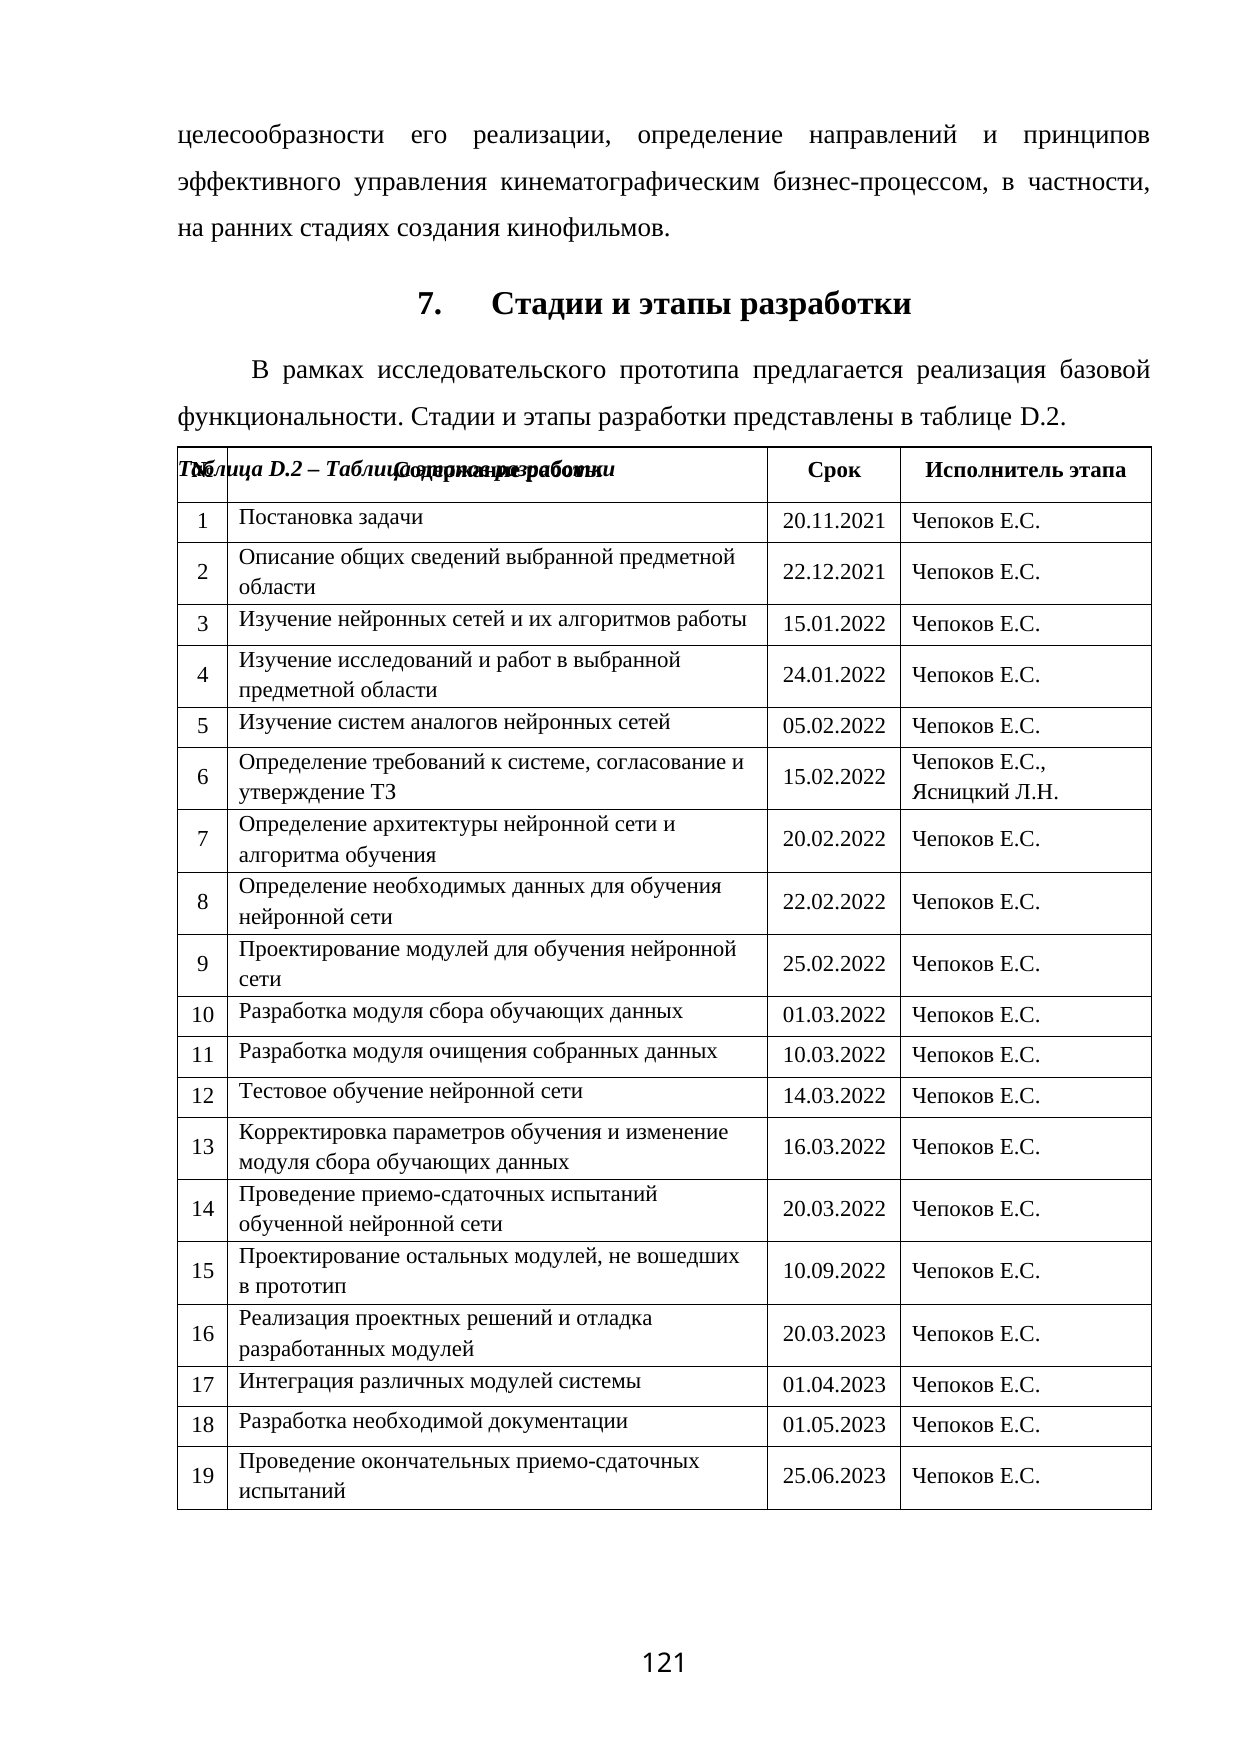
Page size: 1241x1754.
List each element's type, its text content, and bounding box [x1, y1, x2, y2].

table_header Содержание работы [228, 448, 767, 502]
table_cell Чепоков Е.С. [901, 935, 1151, 996]
table_cell Проектирование остальных модулей, не вошедших в прототип [228, 1242, 767, 1303]
table_cell 15.02.2022 [768, 748, 900, 809]
table_cell 15.01.2022 [768, 605, 900, 645]
table_cell 17 [178, 1367, 227, 1406]
table_cell Изучение исследований и работ в выбранной предметной области [228, 646, 767, 707]
table_cell 24.01.2022 [768, 646, 900, 707]
table_cell 20.02.2022 [768, 810, 900, 872]
table_cell Разработка модуля очищения собранных данных [228, 1037, 767, 1077]
table_cell Определение требований к системе, согласование и утверждение ТЗ [228, 748, 767, 809]
table_cell Определение архитектуры нейронной сети и алгоритма обучения [228, 810, 767, 872]
table_cell 10.03.2022 [768, 1037, 900, 1077]
table_cell 8 [178, 873, 227, 934]
table_cell Чепоков Е.С. [901, 1037, 1151, 1077]
table_cell 22.12.2021 [768, 543, 900, 604]
table_cell 05.02.2022 [768, 708, 900, 747]
table_cell Определение необходимых данных для обучения нейронной сети [228, 873, 767, 934]
table_cell 13 [178, 1118, 227, 1179]
table_cell 01.04.2023 [768, 1367, 900, 1406]
table_cell 16 [178, 1305, 227, 1366]
table_cell Проведение приемо-сдаточных испытаний обученной нейронной сети [228, 1180, 767, 1241]
table_cell Чепоков Е.С. [901, 1367, 1151, 1406]
table_cell 22.02.2022 [768, 873, 900, 934]
table_cell 12 [178, 1078, 227, 1117]
table_cell 9 [178, 935, 227, 996]
table_cell Чепоков Е.С., Ясницкий Л.Н. [901, 748, 1151, 809]
table_cell Чепоков Е.С. [901, 997, 1151, 1036]
table_cell 1 [178, 503, 227, 542]
list Стадии и этапы разработки [177, 283, 1152, 321]
text В рамках исследовательского прототипа предлагается реализация базовой функциональности. Стадии и этапы разработки представлены в таблице D.2. [177, 353, 1152, 431]
table_cell Чепоков Е.С. [901, 543, 1151, 604]
table_cell Изучение нейронных сетей и их алгоритмов работы [228, 605, 767, 645]
table_cell 2 [178, 543, 227, 604]
table_cell Чепоков Е.С. [901, 810, 1151, 872]
table_cell 19 [178, 1447, 227, 1508]
table_cell Чепоков Е.С. [901, 708, 1151, 747]
table_cell Чепоков Е.С. [901, 1305, 1151, 1366]
table_cell 14.03.2022 [768, 1078, 900, 1117]
table_cell 16.03.2022 [768, 1118, 900, 1179]
table_cell 10.09.2022 [768, 1242, 900, 1303]
table_cell 15 [178, 1242, 227, 1303]
table_cell 18 [178, 1407, 227, 1446]
table_cell Изучение систем аналогов нейронных сетей [228, 708, 767, 747]
table_cell Чепоков Е.С. [901, 1447, 1151, 1508]
table_cell Интеграция различных модулей системы [228, 1367, 767, 1406]
table_cell Чепоков Е.С. [901, 873, 1151, 934]
table_header № [178, 448, 227, 502]
table_cell Описание общих сведений выбранной предметной области [228, 543, 767, 604]
table_cell Чепоков Е.С. [901, 1407, 1151, 1446]
table_cell 25.02.2022 [768, 935, 900, 996]
table_cell Разработка необходимой документации [228, 1407, 767, 1446]
table_cell 25.06.2023 [768, 1447, 900, 1508]
table_cell Чепоков Е.С. [901, 1118, 1151, 1179]
table_cell 20.03.2023 [768, 1305, 900, 1366]
table_cell 01.03.2022 [768, 997, 900, 1036]
table_cell Чепоков Е.С. [901, 1180, 1151, 1241]
table_header Исполнитель этапа [901, 448, 1151, 502]
table_cell 11 [178, 1037, 227, 1077]
table_cell 6 [178, 748, 227, 809]
table_cell Чепоков Е.С. [901, 503, 1151, 542]
table_cell 10 [178, 997, 227, 1036]
table_cell Чепоков Е.С. [901, 1242, 1151, 1303]
table_cell 5 [178, 708, 227, 747]
table_cell Проведение окончательных приемо-сдаточных испытаний [228, 1447, 767, 1508]
table_cell Разработка модуля сбора обучающих данных [228, 997, 767, 1036]
table_cell 01.05.2023 [768, 1407, 900, 1446]
table_cell Корректировка параметров обучения и изменение модуля сбора обучающих данных [228, 1118, 767, 1179]
table_cell 20.03.2022 [768, 1180, 900, 1241]
table_cell 14 [178, 1180, 227, 1241]
table_cell 7 [178, 810, 227, 872]
table_cell 3 [178, 605, 227, 645]
table_cell Чепоков Е.С. [901, 1078, 1151, 1117]
table_cell Тестовое обучение нейронной сети [228, 1078, 767, 1117]
table_cell Чепоков Е.С. [901, 646, 1151, 707]
table_cell 20.11.2021 [768, 503, 900, 542]
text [177, 118, 1152, 243]
table_cell Чепоков Е.С. [901, 605, 1151, 645]
table_header Срок [768, 448, 900, 502]
table_cell Постановка задачи [228, 503, 767, 542]
table_cell Проектирование модулей для обучения нейронной сети [228, 935, 767, 996]
table_cell Реализация проектных решений и отладка разработанных модулей [228, 1305, 767, 1366]
table_cell 4 [178, 646, 227, 707]
